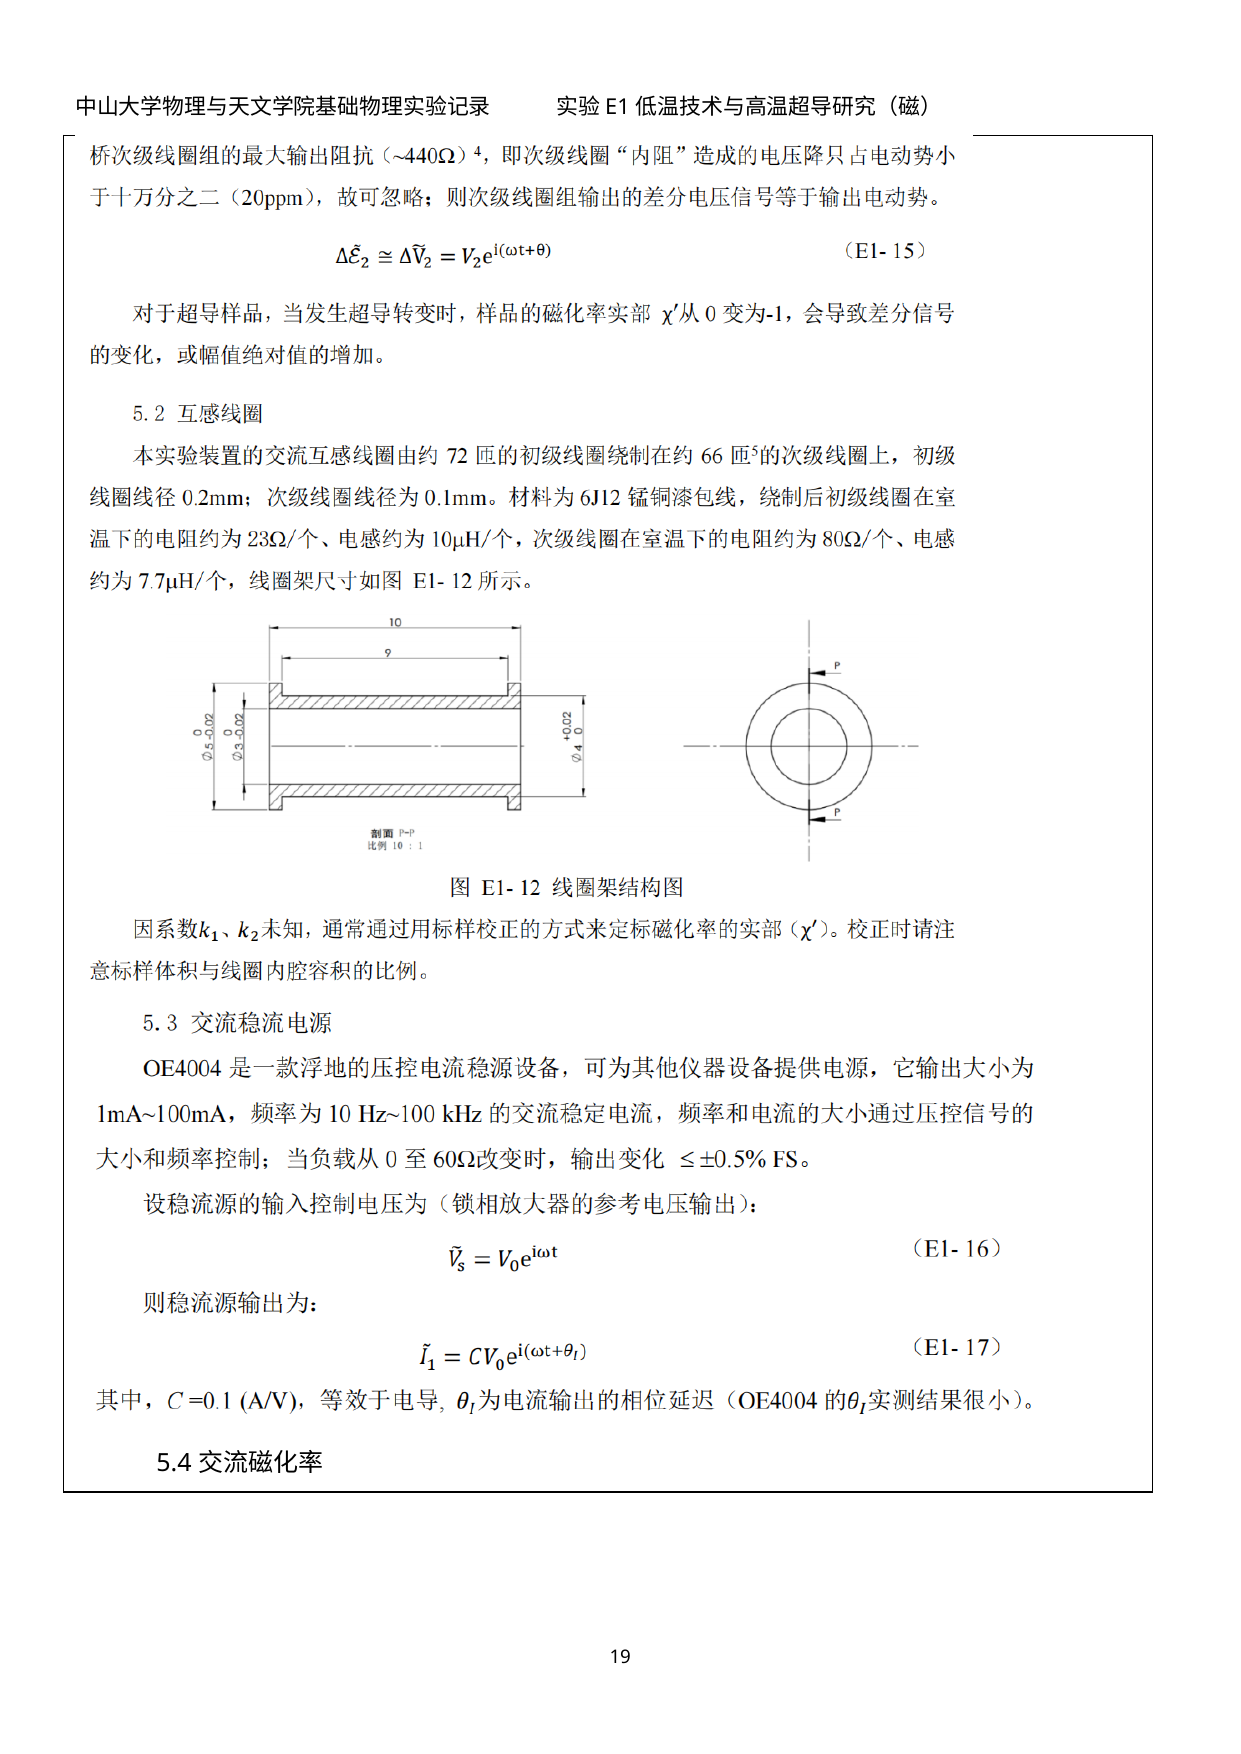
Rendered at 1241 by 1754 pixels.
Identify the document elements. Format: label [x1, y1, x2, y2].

table_cell [64, 136, 1152, 1491]
picture [75, 135, 973, 994]
picture [75, 1008, 1056, 1428]
